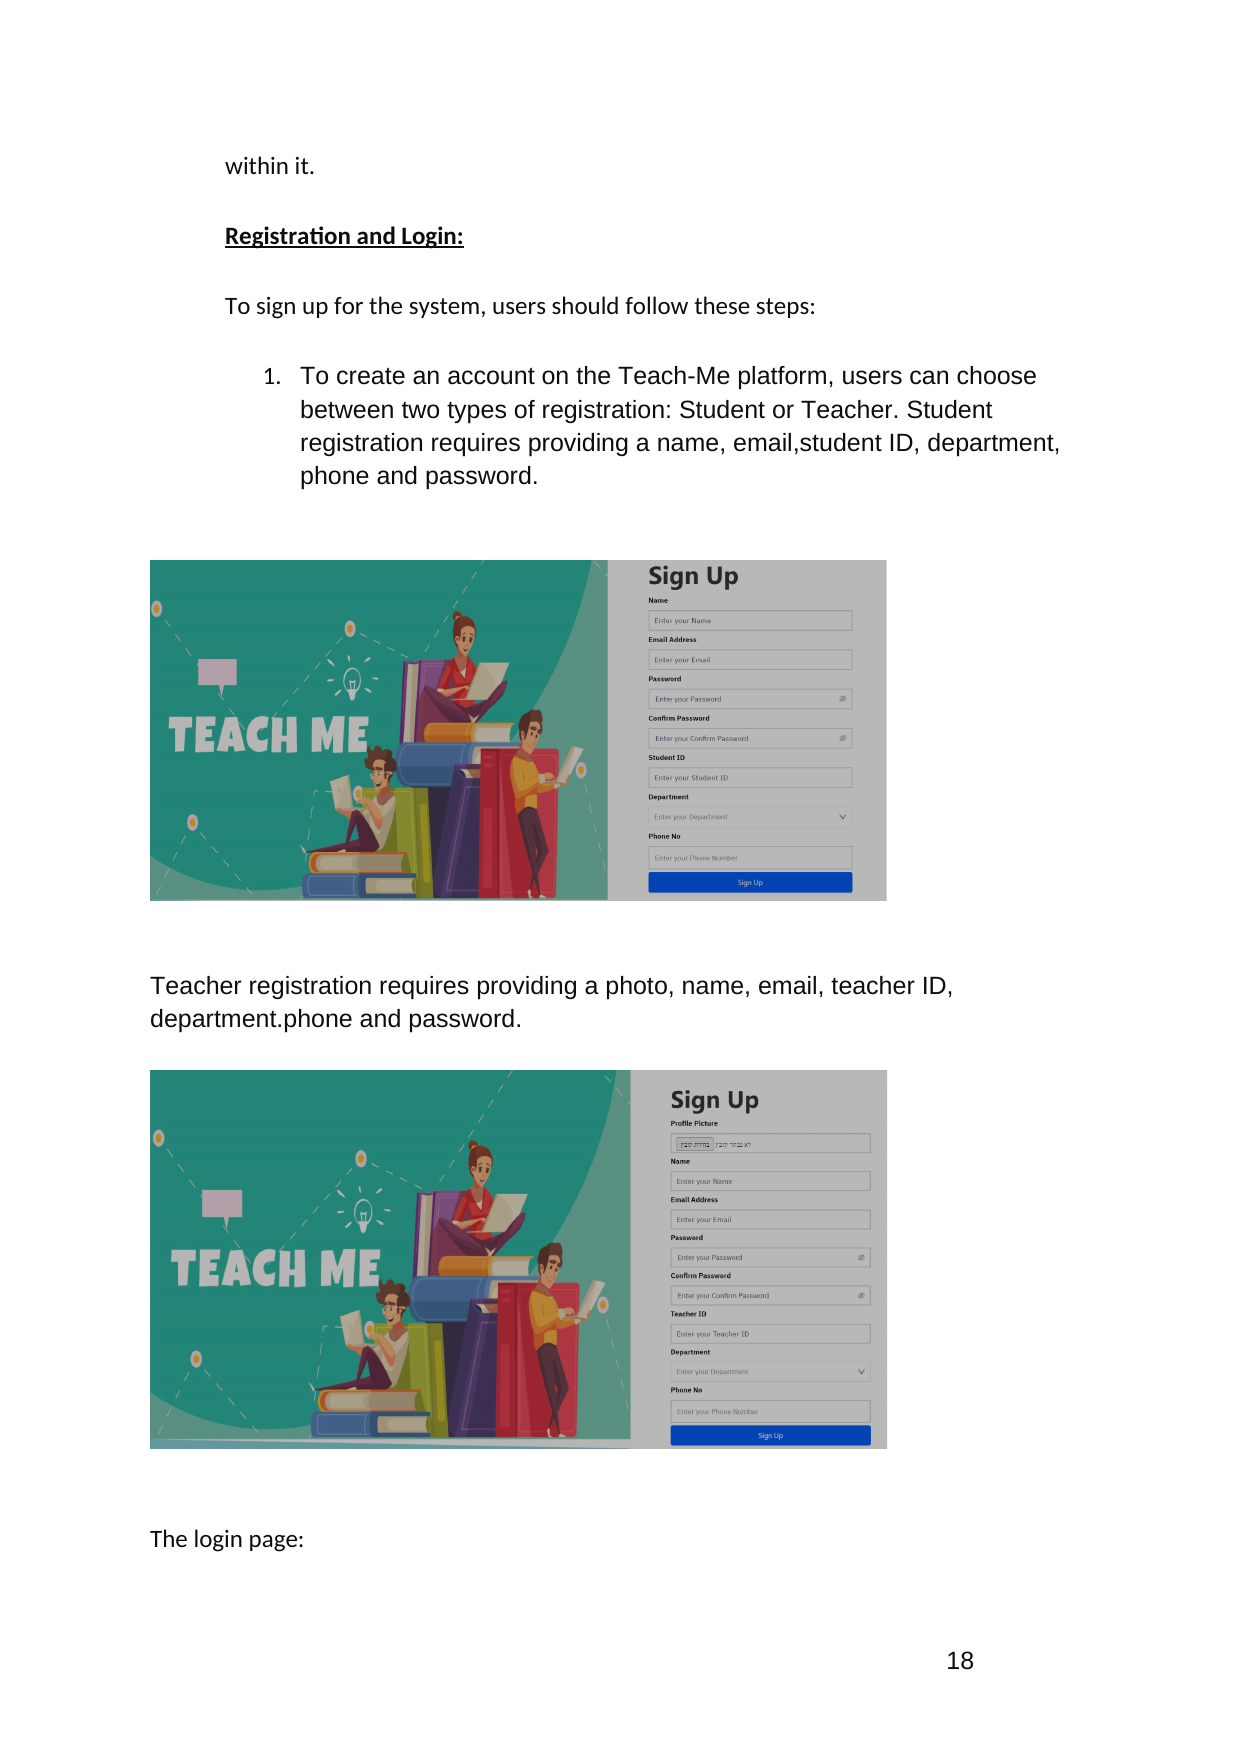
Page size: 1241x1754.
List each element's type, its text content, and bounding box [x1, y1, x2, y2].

picture [150, 1070, 888, 1449]
text Registration and Login: [150, 220, 1124, 251]
text To sign up for the system, users should follow these steps: [150, 290, 1124, 321]
picture [150, 560, 887, 901]
list To create an account on the Teach-Me platform, users can choose between two types of registration: Student or Teacher. Student registration requires providing a name, email,student ID, department, phone and password. [262, 360, 1124, 489]
text within it. [150, 150, 1124, 181]
text The login page: [150, 1523, 1124, 1553]
text Teacher registration requires providing a photo, name, email, teacher ID, department.phone and password. [150, 971, 1124, 1033]
